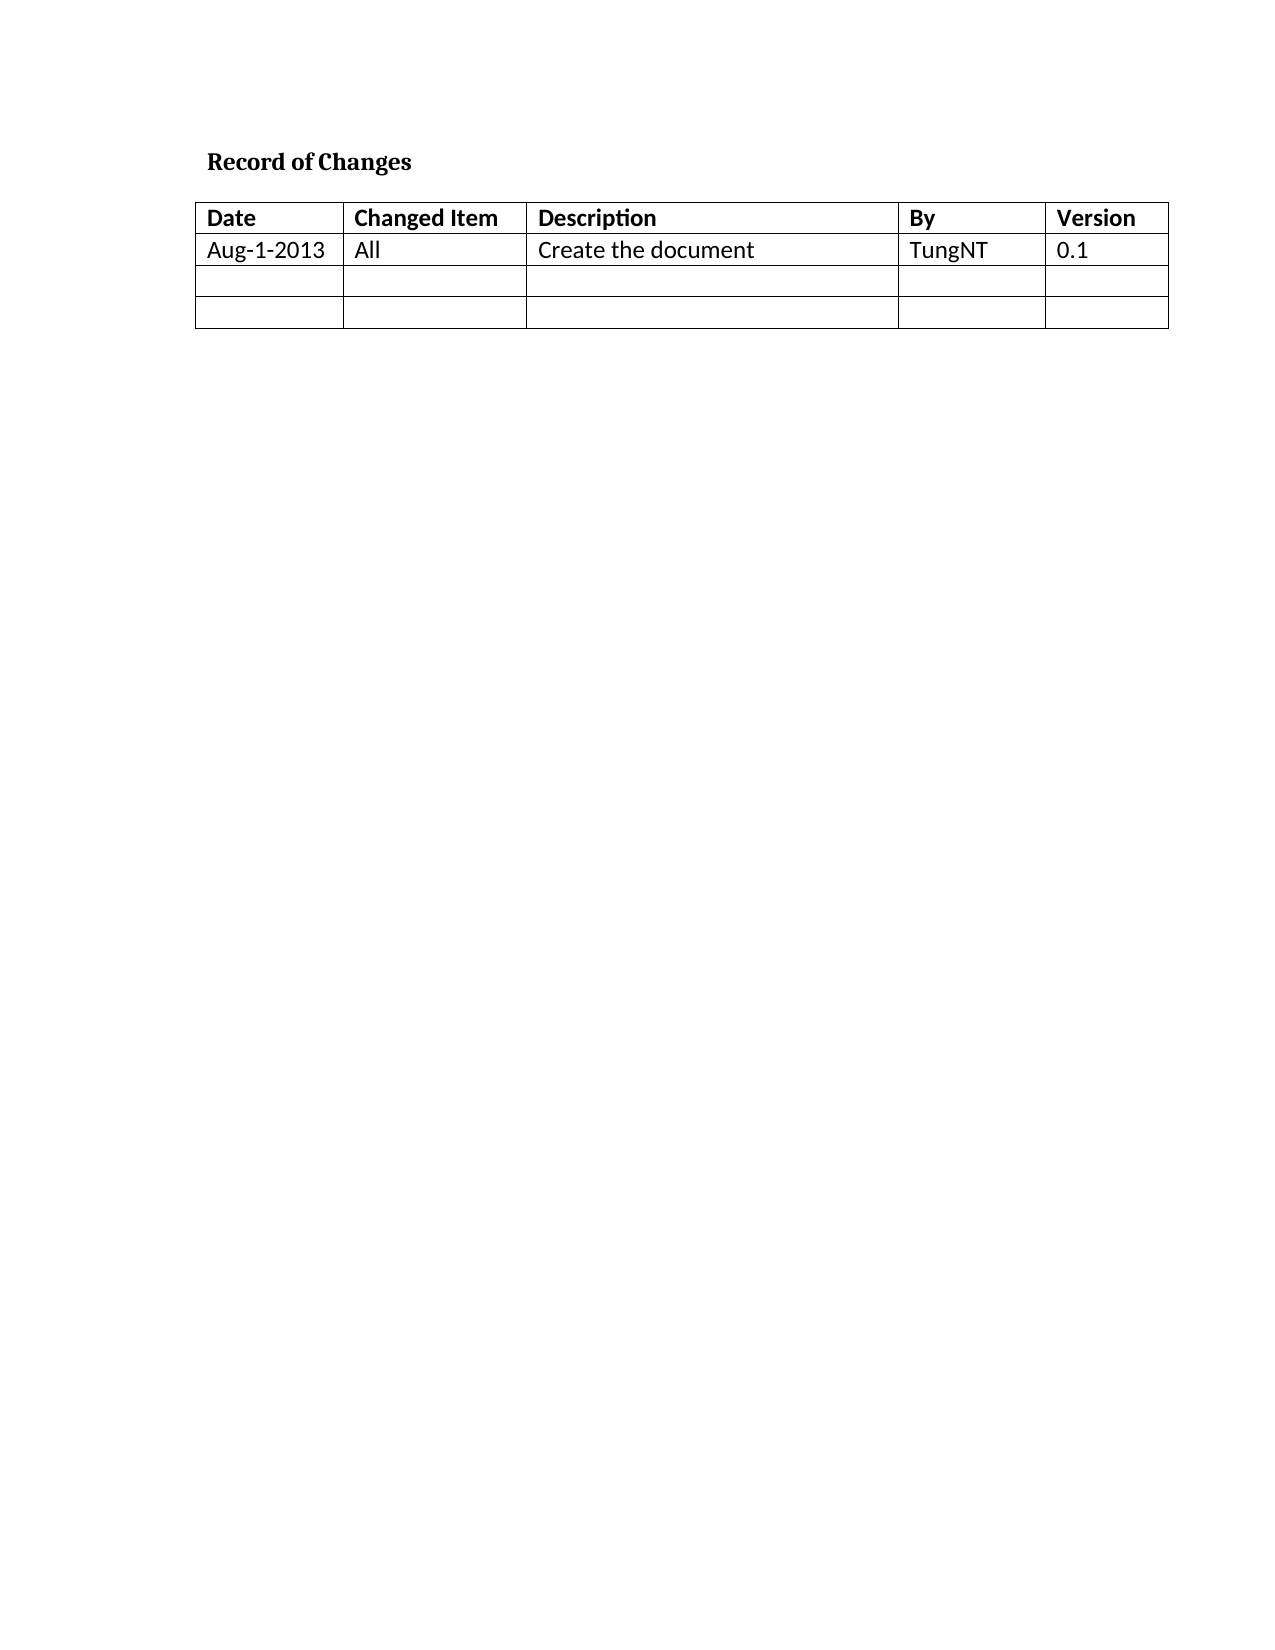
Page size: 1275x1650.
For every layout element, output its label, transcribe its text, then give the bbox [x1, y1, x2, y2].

table_header Description [527, 203, 898, 233]
table_cell 0.1 [1046, 234, 1168, 265]
table_cell [1046, 266, 1168, 296]
table_header Date [196, 203, 343, 233]
table_header Version [1046, 203, 1168, 233]
table_cell [1046, 297, 1168, 328]
table_cell [899, 266, 1045, 296]
table_header Changed Item [344, 203, 526, 233]
table_cell TungNT [899, 234, 1045, 265]
table_cell [527, 266, 898, 296]
text Record of Changes [207, 148, 1157, 176]
table_cell [527, 297, 898, 328]
table_cell [196, 266, 343, 296]
table_cell [344, 297, 526, 328]
table_cell [344, 266, 526, 296]
table_cell [899, 297, 1045, 328]
table_cell Aug-1-2013 [196, 234, 343, 265]
table_cell Create the document [527, 234, 898, 265]
table_cell All [344, 234, 526, 265]
table_cell [196, 297, 343, 328]
table_header By [899, 203, 1045, 233]
